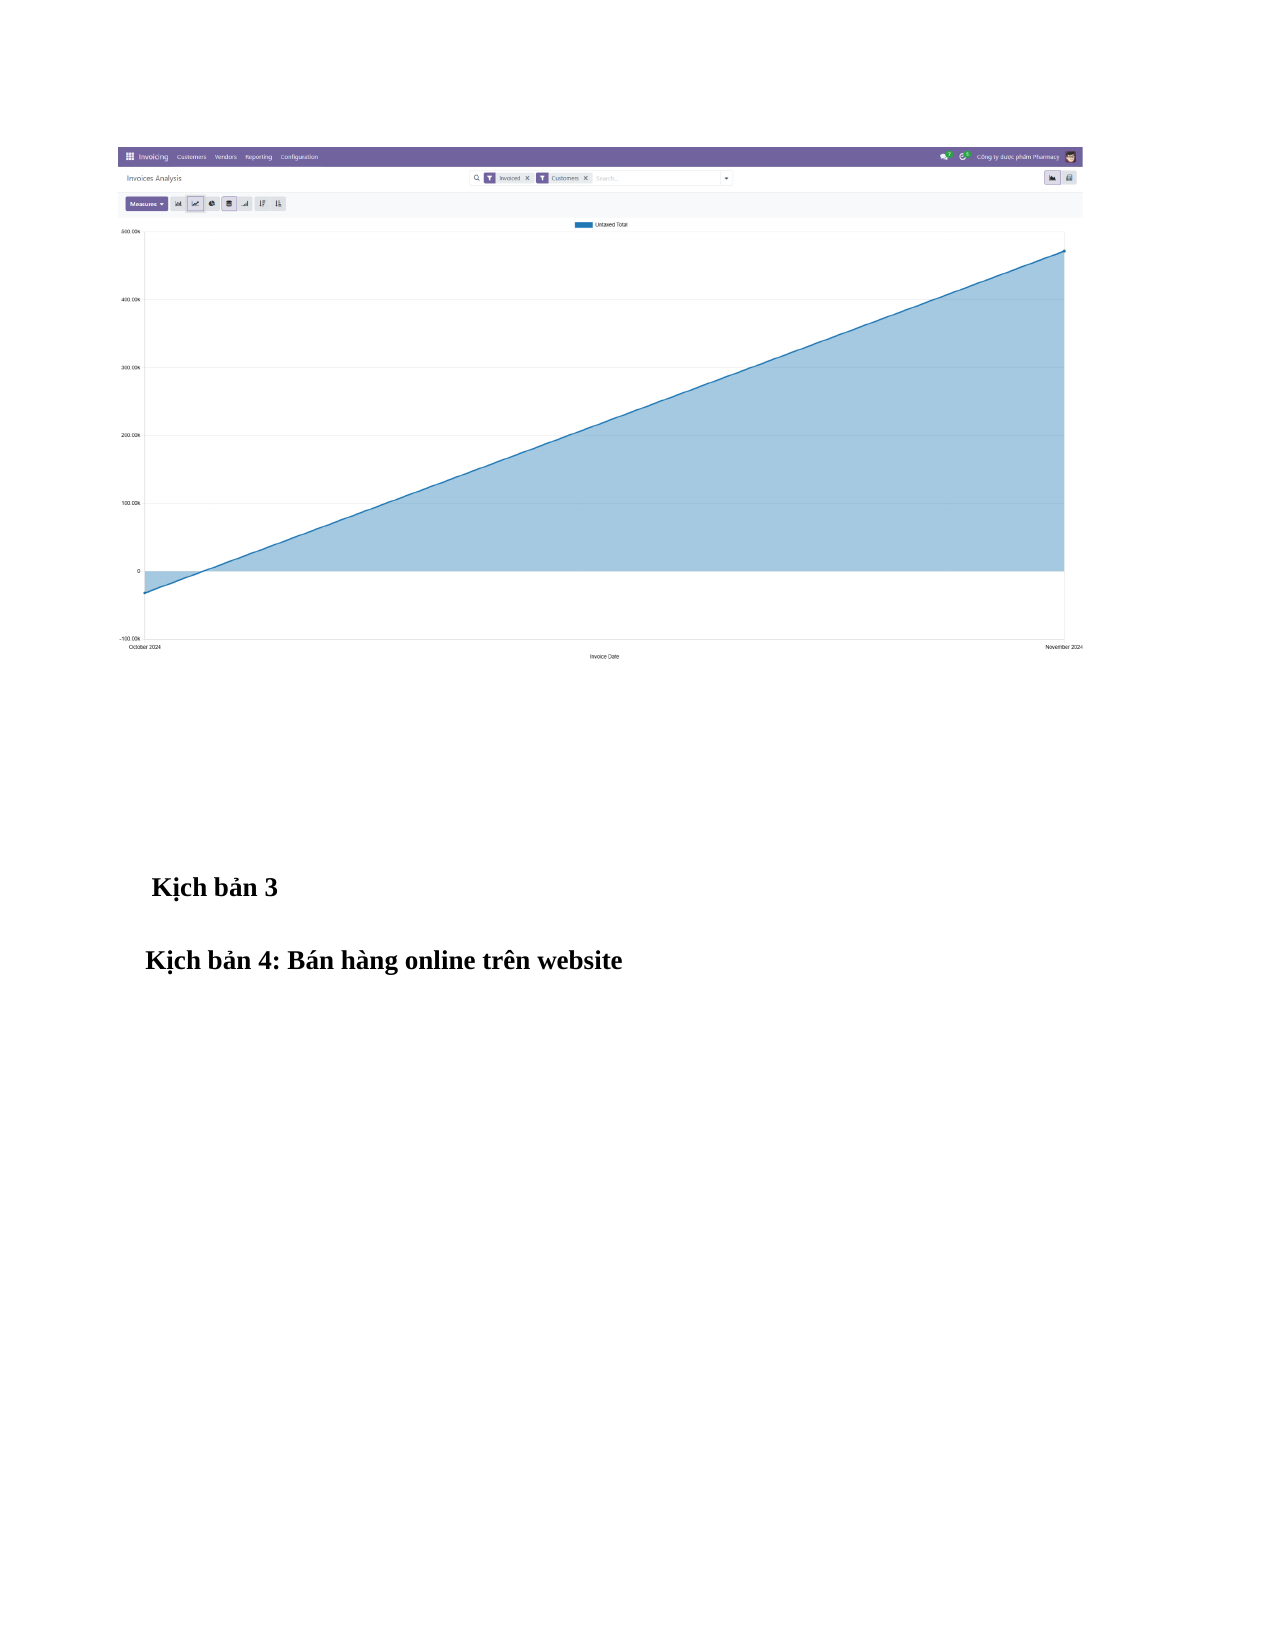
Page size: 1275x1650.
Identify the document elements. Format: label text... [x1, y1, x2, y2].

subtitle Kịch bản 3 [151, 871, 1157, 902]
picture [118, 147, 1083, 661]
subtitle Kịch bản 4: Bán hàng online trên website [118, 944, 1157, 975]
